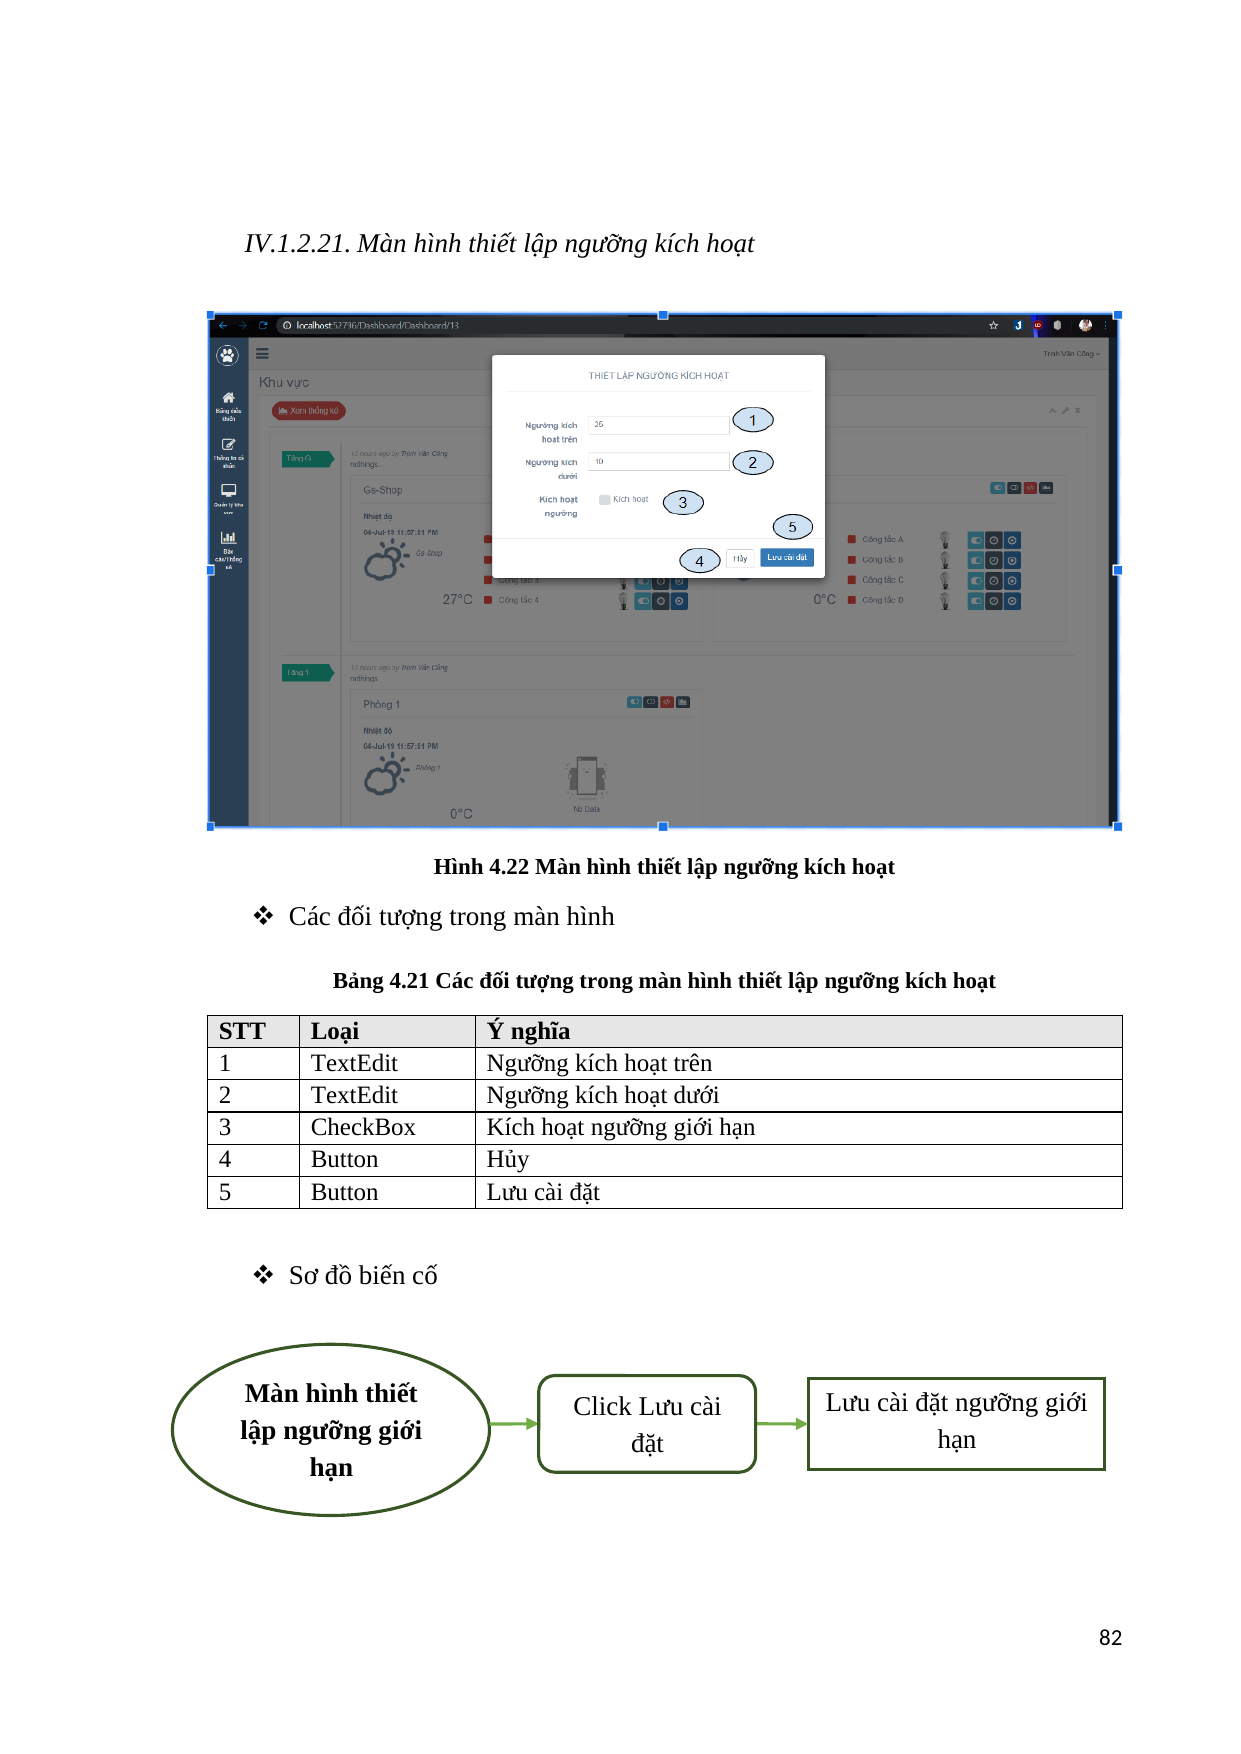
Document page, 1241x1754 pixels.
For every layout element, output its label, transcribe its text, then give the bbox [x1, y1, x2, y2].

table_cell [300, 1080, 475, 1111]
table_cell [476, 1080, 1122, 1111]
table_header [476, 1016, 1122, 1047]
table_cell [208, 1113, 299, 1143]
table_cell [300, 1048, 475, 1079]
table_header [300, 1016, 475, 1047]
list Màn hình thiết lập ngưỡng kích hoạt [244, 227, 1122, 258]
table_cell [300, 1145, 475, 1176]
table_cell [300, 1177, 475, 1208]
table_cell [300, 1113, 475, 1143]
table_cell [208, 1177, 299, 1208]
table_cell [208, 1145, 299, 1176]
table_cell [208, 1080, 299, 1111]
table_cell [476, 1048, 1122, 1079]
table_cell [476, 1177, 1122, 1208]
list Sơ đồ biến cố [251, 1259, 1122, 1290]
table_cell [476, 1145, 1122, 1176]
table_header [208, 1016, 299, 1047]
text Hình 4.22 Màn hình thiết lập ngưỡng kích hoạt [207, 853, 1122, 879]
picture [206, 311, 1123, 831]
text Bảng 4.21 Các đối tượng trong màn hình thiết lập ngưỡng kích hoạt [207, 968, 1122, 994]
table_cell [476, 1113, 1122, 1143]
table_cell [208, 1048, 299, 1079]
list Các đối tượng trong màn hình [251, 900, 1122, 932]
